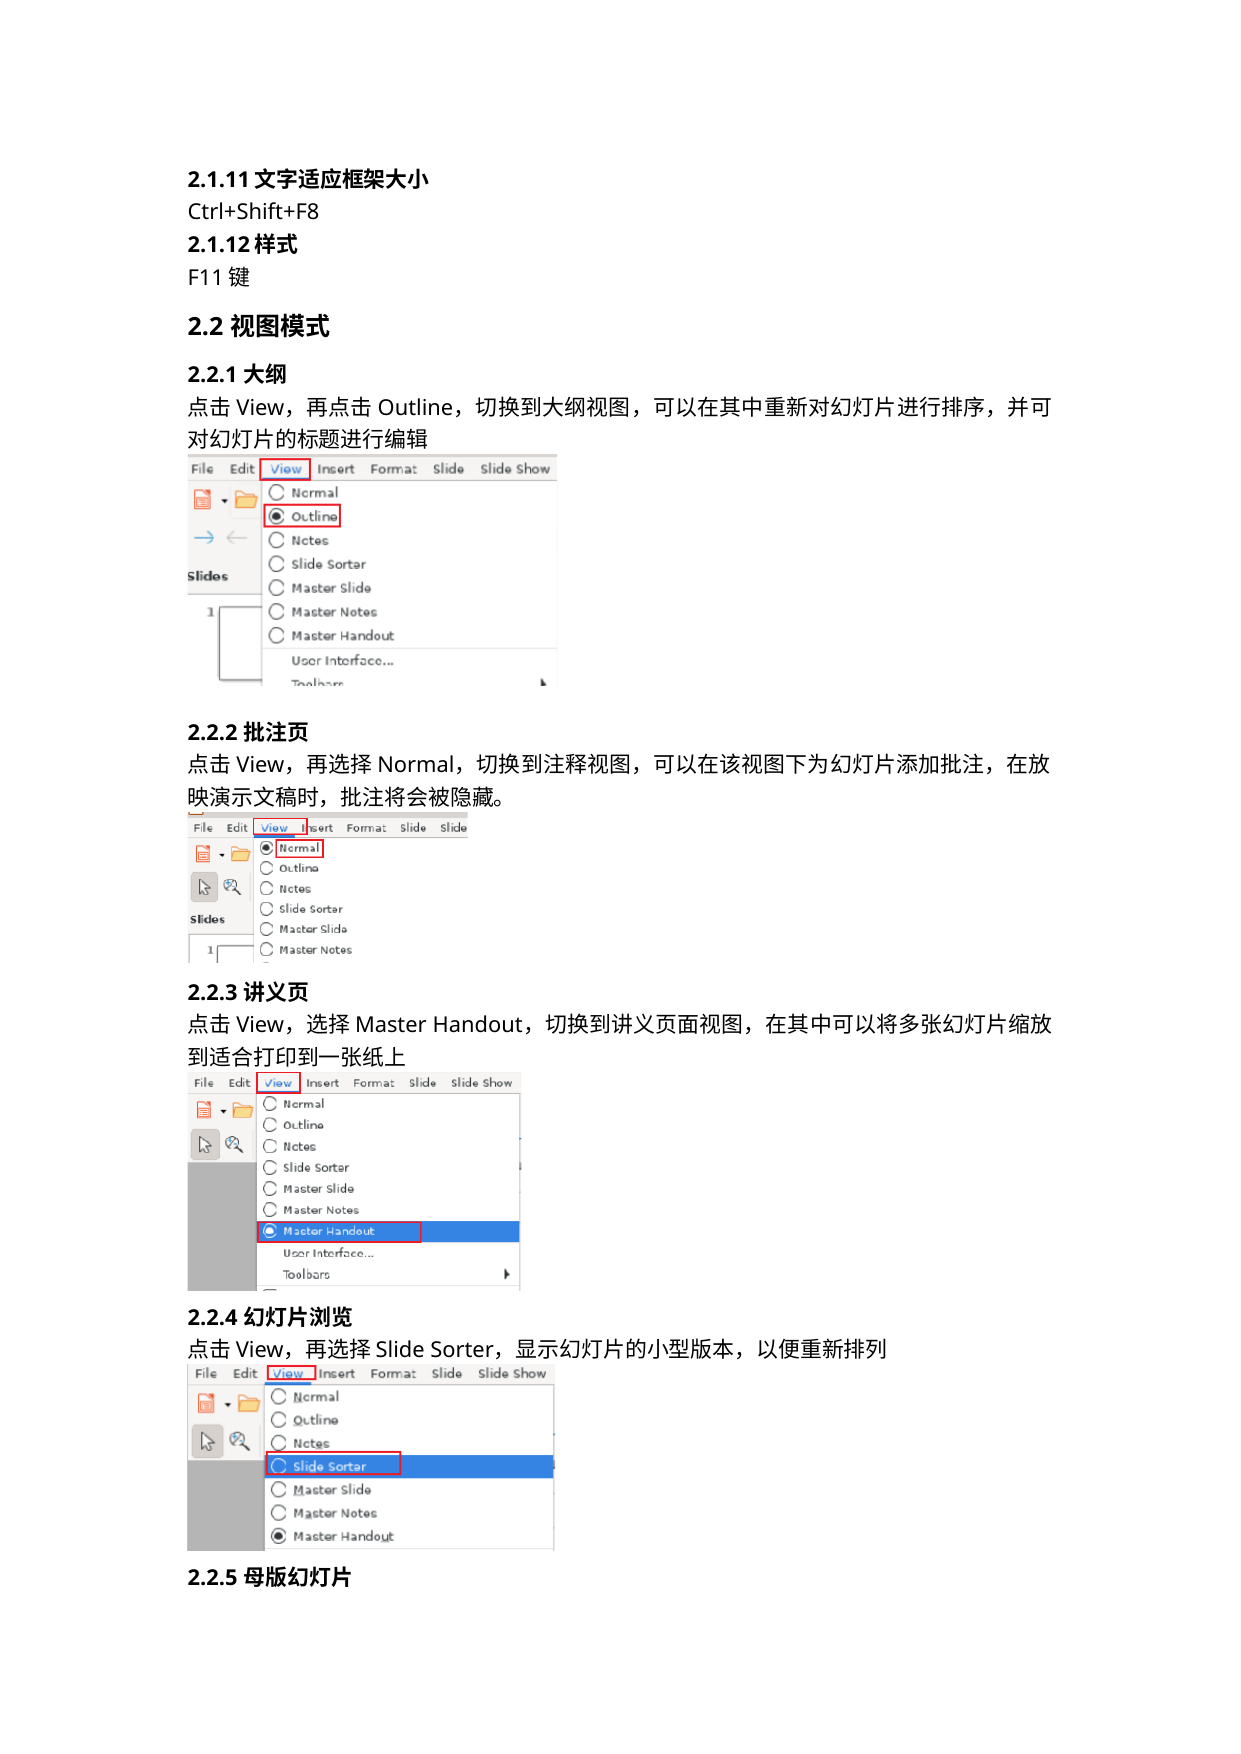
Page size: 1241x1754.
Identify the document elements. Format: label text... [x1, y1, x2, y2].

text Ctrl+Shift+F8 [187, 194, 1053, 227]
text 2.2 视图模式 [187, 292, 1053, 357]
text 2.2.5 母版幻灯片 [187, 1559, 1053, 1592]
picture [187, 1364, 556, 1551]
text 点击View，再选择Slide Sorter，显示幻灯片的小型版本，以便重新排列 [187, 1332, 1053, 1364]
picture [187, 1072, 522, 1291]
text 2.2.1 大纲 [187, 357, 1053, 389]
text 2.2.3 讲义页 [187, 974, 1053, 1007]
text 2.2.2 批注页 [187, 714, 1053, 747]
text 点击View，再选择Normal，切换到注释视图，可以在该视图下为幻灯片添加批注，在放映演示文稿时，批注将会被隐藏。 [187, 747, 1053, 812]
text 2.1.12样式 [187, 227, 1053, 259]
text 2.1.11文字适应框架大小 [187, 162, 1053, 194]
picture [187, 812, 468, 963]
picture [187, 454, 558, 686]
text 点击View，选择Master Handout，切换到讲义页面视图，在其中可以将多张幻灯片缩放到适合打印到一张纸上 [187, 1007, 1053, 1072]
text 2.2.4 幻灯片浏览 [187, 1299, 1053, 1332]
text 点击View，再点击Outline，切换到大纲视图，可以在其中重新对幻灯片进行排序，并可对幻灯片的标题进行编辑 [187, 389, 1053, 454]
text F11键 [187, 259, 1053, 292]
